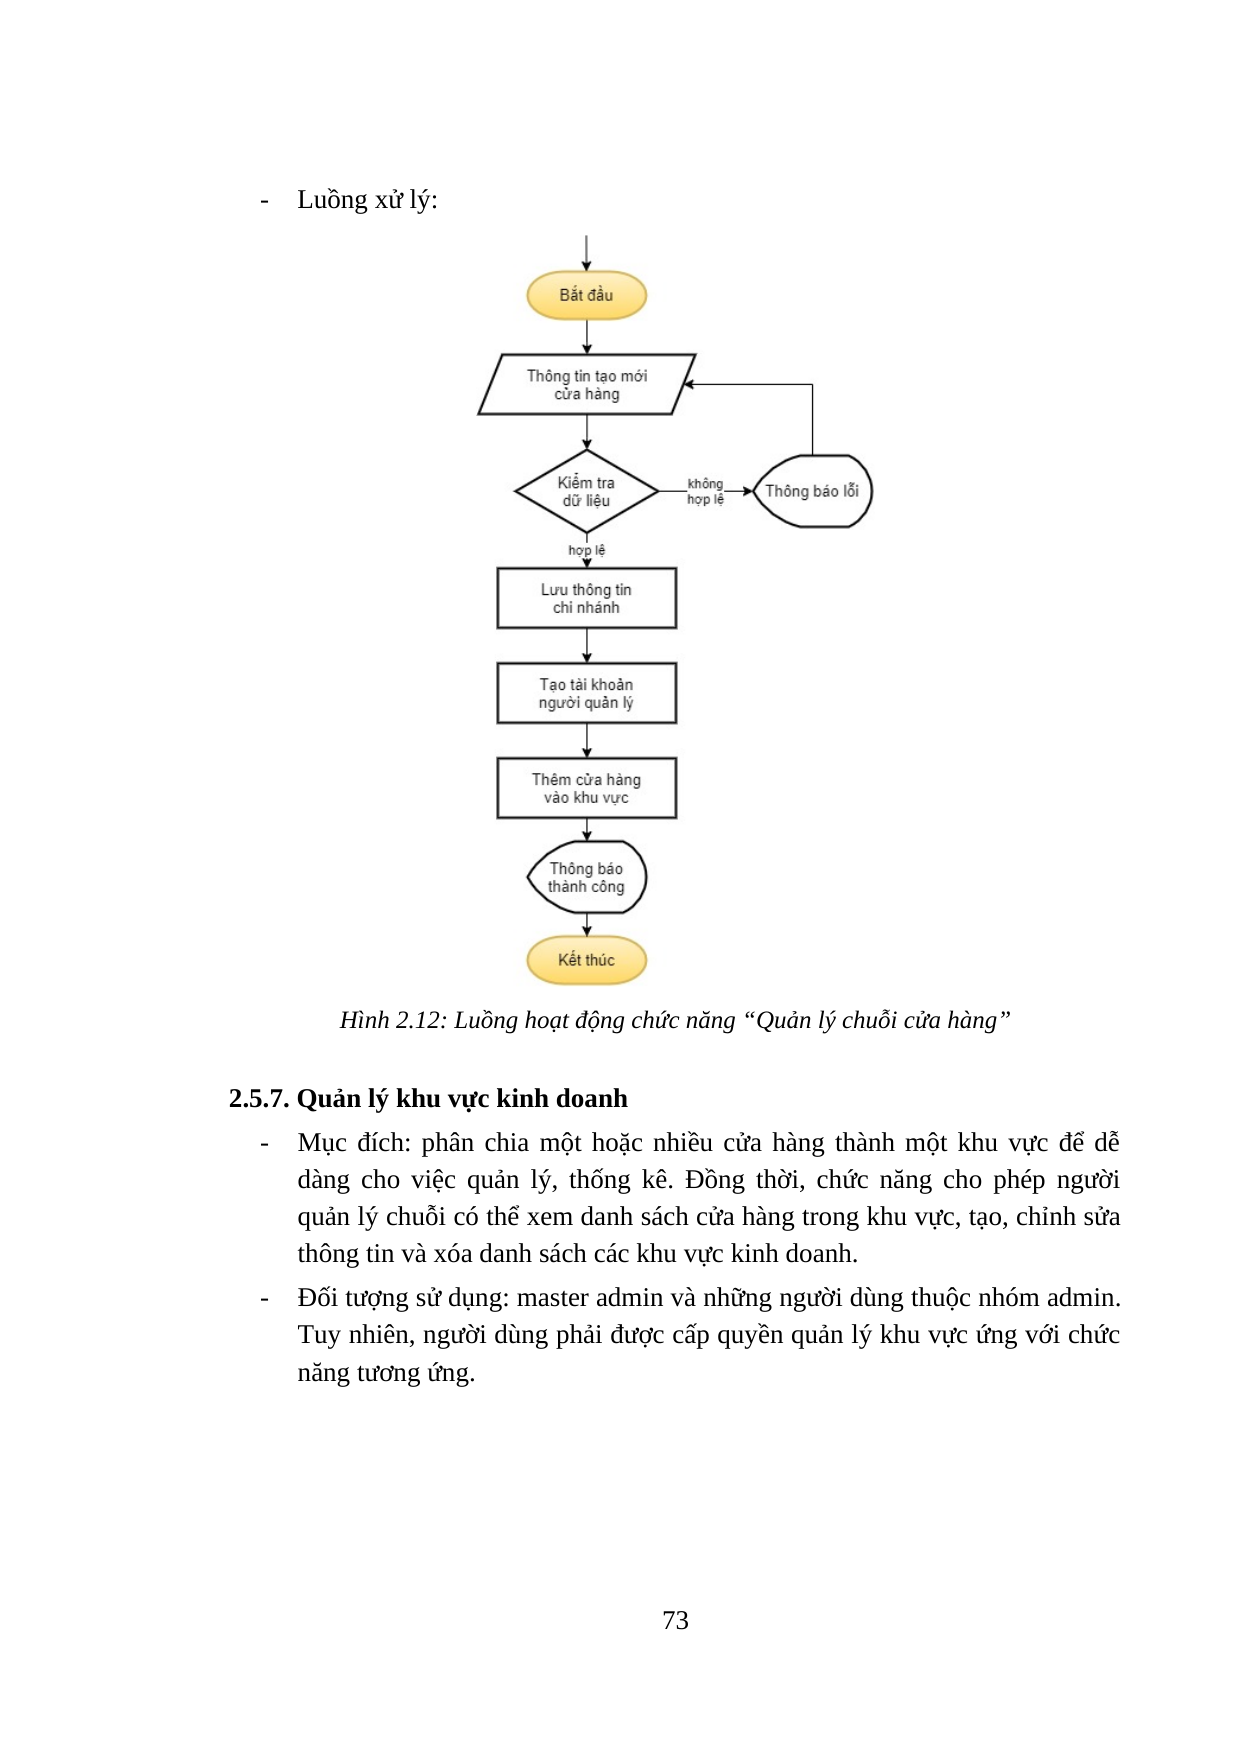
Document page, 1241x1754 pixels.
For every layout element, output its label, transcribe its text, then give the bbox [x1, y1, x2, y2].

list Đối tượng sử dụng: master admin và những người dùng thuộc nhóm admin. Tuy nhiên, người dùng phải được cấp quyền quản lý khu vực ứng với chức năng tương ứng. [260, 1281, 1122, 1387]
list Mục đích: phân chia một hoặc nhiều cửa hàng thành một khu vực để dễ dàng cho việc quản lý, thống kê. Đồng thời, chức năng cho phép người quản lý chuỗi có thể xem danh sách cửa hàng trong khu vực, tạo, chỉnh sửa thông tin và xóa danh sách các khu vực kinh doanh. [260, 1126, 1122, 1269]
picture [476, 227, 875, 987]
list Luồng xử lý: [260, 183, 1122, 214]
text Hình 2.12: Luồng hoạt động chức năng “Quản lý chuỗi cửa hàng” [229, 1006, 1122, 1034]
subtitle Quản lý khu vực kinh doanh [229, 1082, 1122, 1113]
